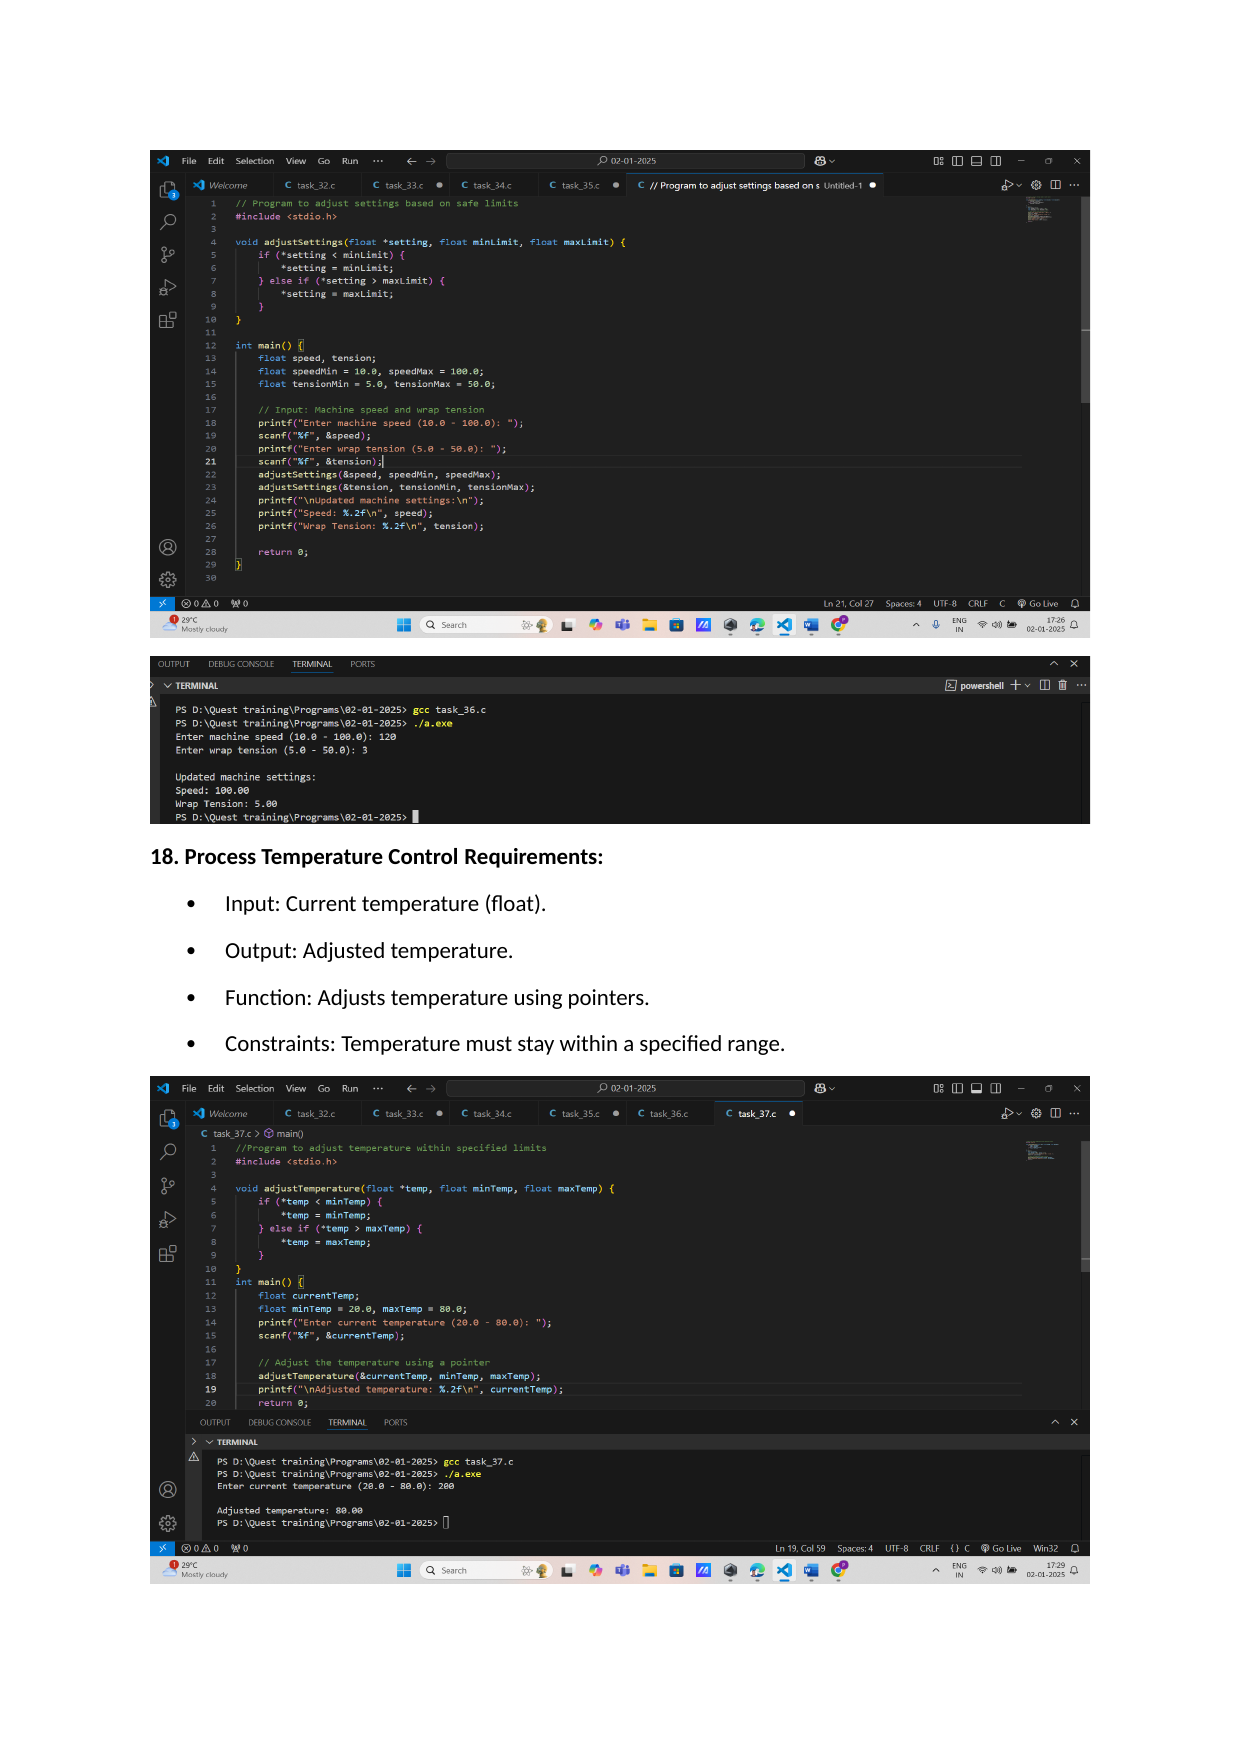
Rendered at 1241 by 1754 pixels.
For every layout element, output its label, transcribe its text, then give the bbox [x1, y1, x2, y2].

list Input: Current temperature (float). [187, 889, 1090, 917]
text 18. Process Temperature Control Requirements: [150, 842, 1090, 870]
picture [150, 656, 1091, 824]
list Function: Adjusts temperature using pointers. [187, 983, 1090, 1011]
list Constraints: Temperature must stay within a specified range. [187, 1029, 1090, 1057]
list Output: Adjusted temperature. [187, 936, 1090, 964]
picture [150, 150, 1091, 638]
picture [150, 1076, 1090, 1584]
